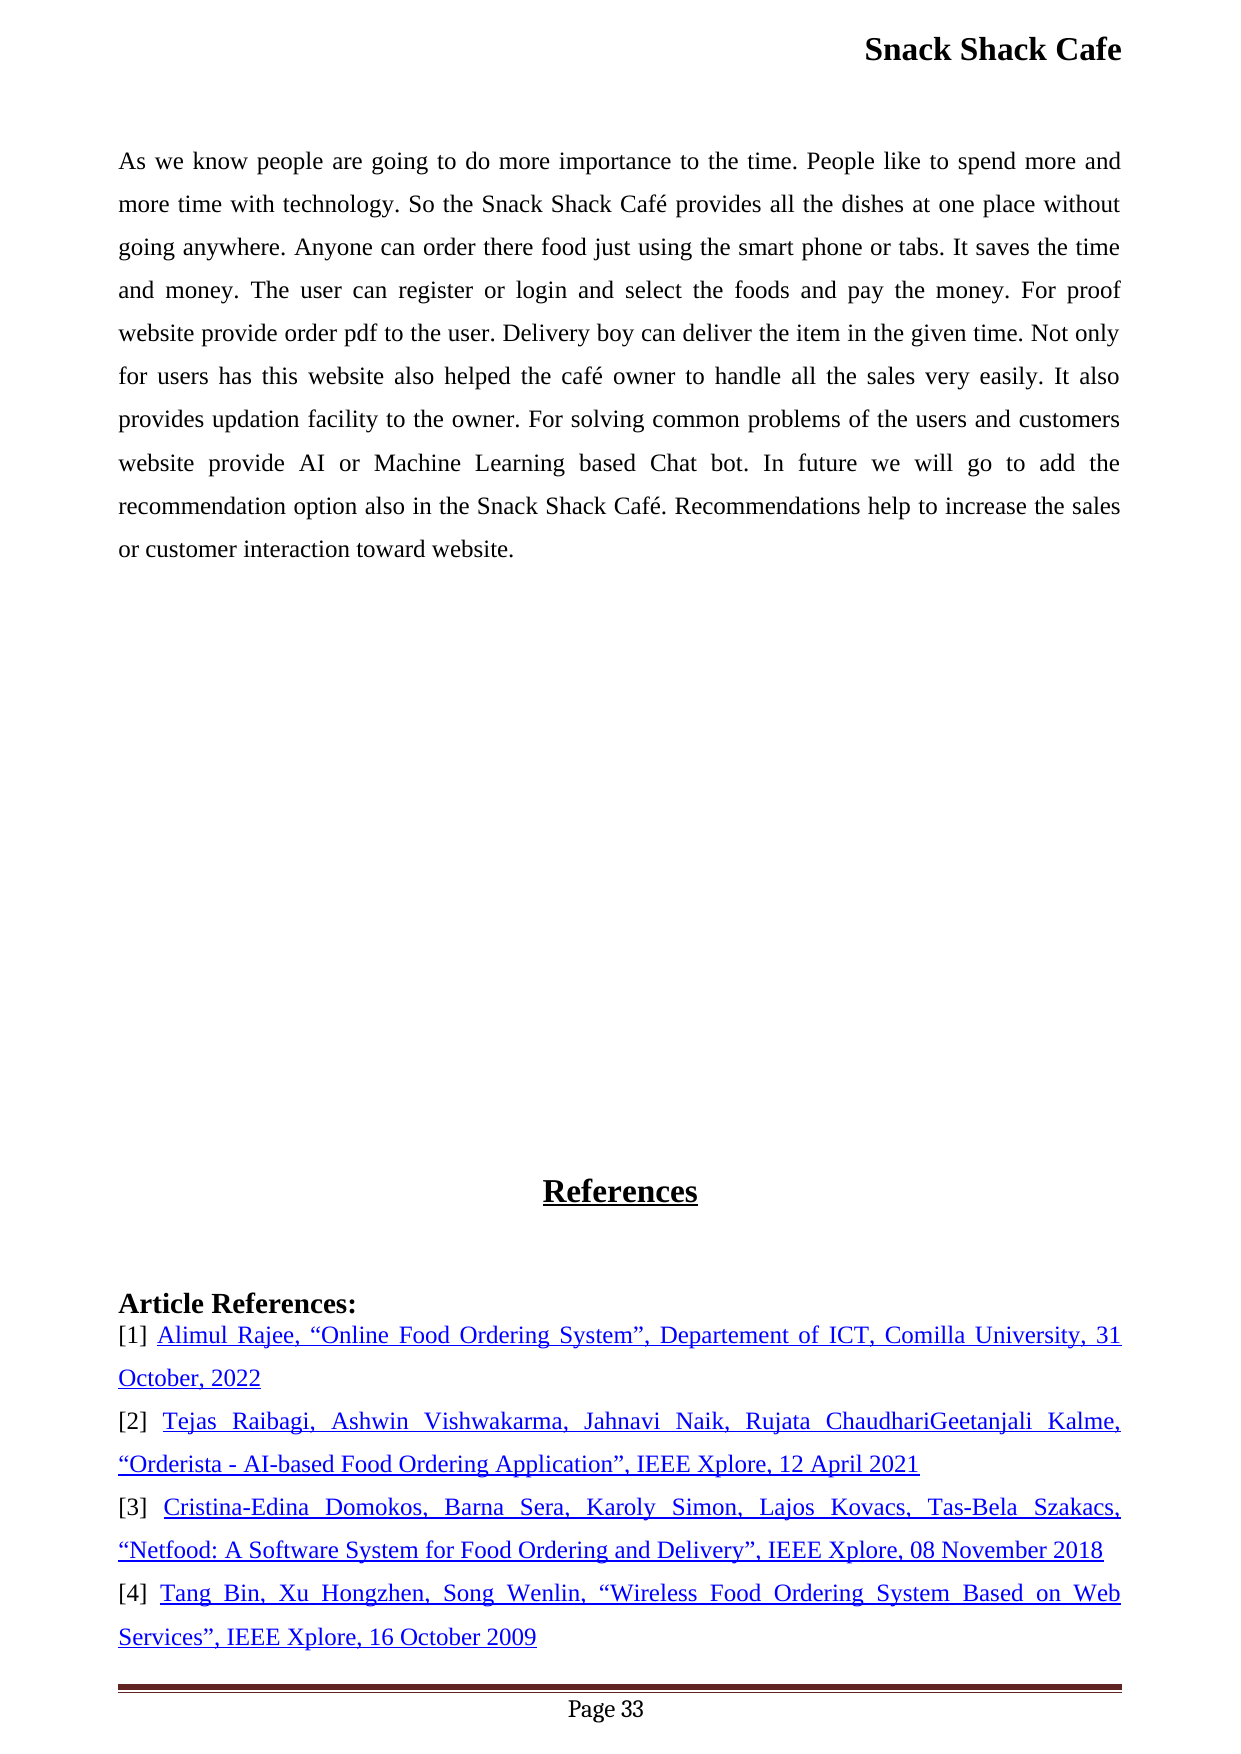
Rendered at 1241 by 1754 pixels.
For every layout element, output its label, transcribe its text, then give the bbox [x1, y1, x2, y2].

list [4] Tang Bin, Xu Hongzhen, Song Wenlin, “Wireless Food Ordering System Based on Web Services”, IEEE Xplore, 16 October 2009 [118, 1578, 1122, 1650]
list [1] Alimul Rajee, “Online Food Ordering System”, Departement of ICT, Comilla University, 31 October, 2022 [118, 1320, 1122, 1392]
list [3] Cristina-Edina Domokos, Barna Sera, Karoly Simon, Lajos Kovacs, Tas-Bela Szakacs, “Netfood: A Software System for Food Ordering and Delivery”, IEEE Xplore, 08 November 2018 [118, 1492, 1122, 1564]
list [2] Tejas Raibagi, Ashwin Vishwakarma, Jahnavi Naik, Rujata ChaudhariGeetanjali Kalme, “Orderista - AI-based Food Ordering Application”, IEEE Xplore, 12 April 2021 [118, 1406, 1122, 1478]
text References [118, 1171, 1122, 1209]
list As we know people are going to do more importance to the time. People like to spend more and more time with technology. So the Snack Shack Café provides all the dishes at one place without going anywhere. Anyone can order there food just using the smart phone or tabs. It saves the time and money. The user can register or login and select the foods and pay the money. For proof website provide order pdf to the user. Delivery boy can deliver the item in the given time. Not only for users has this website also helped the café owner to handle all the sales very easily. It also provides updation facility to the owner. For solving common problems of the users and customers website provide AI or Machine Learning based Chat bot. In future we will go to add the recommendation option also in the Snack Shack Café. Recommendations help to increase the sales or customer interaction toward website. [118, 146, 1122, 563]
list Article References: [118, 1286, 1122, 1320]
